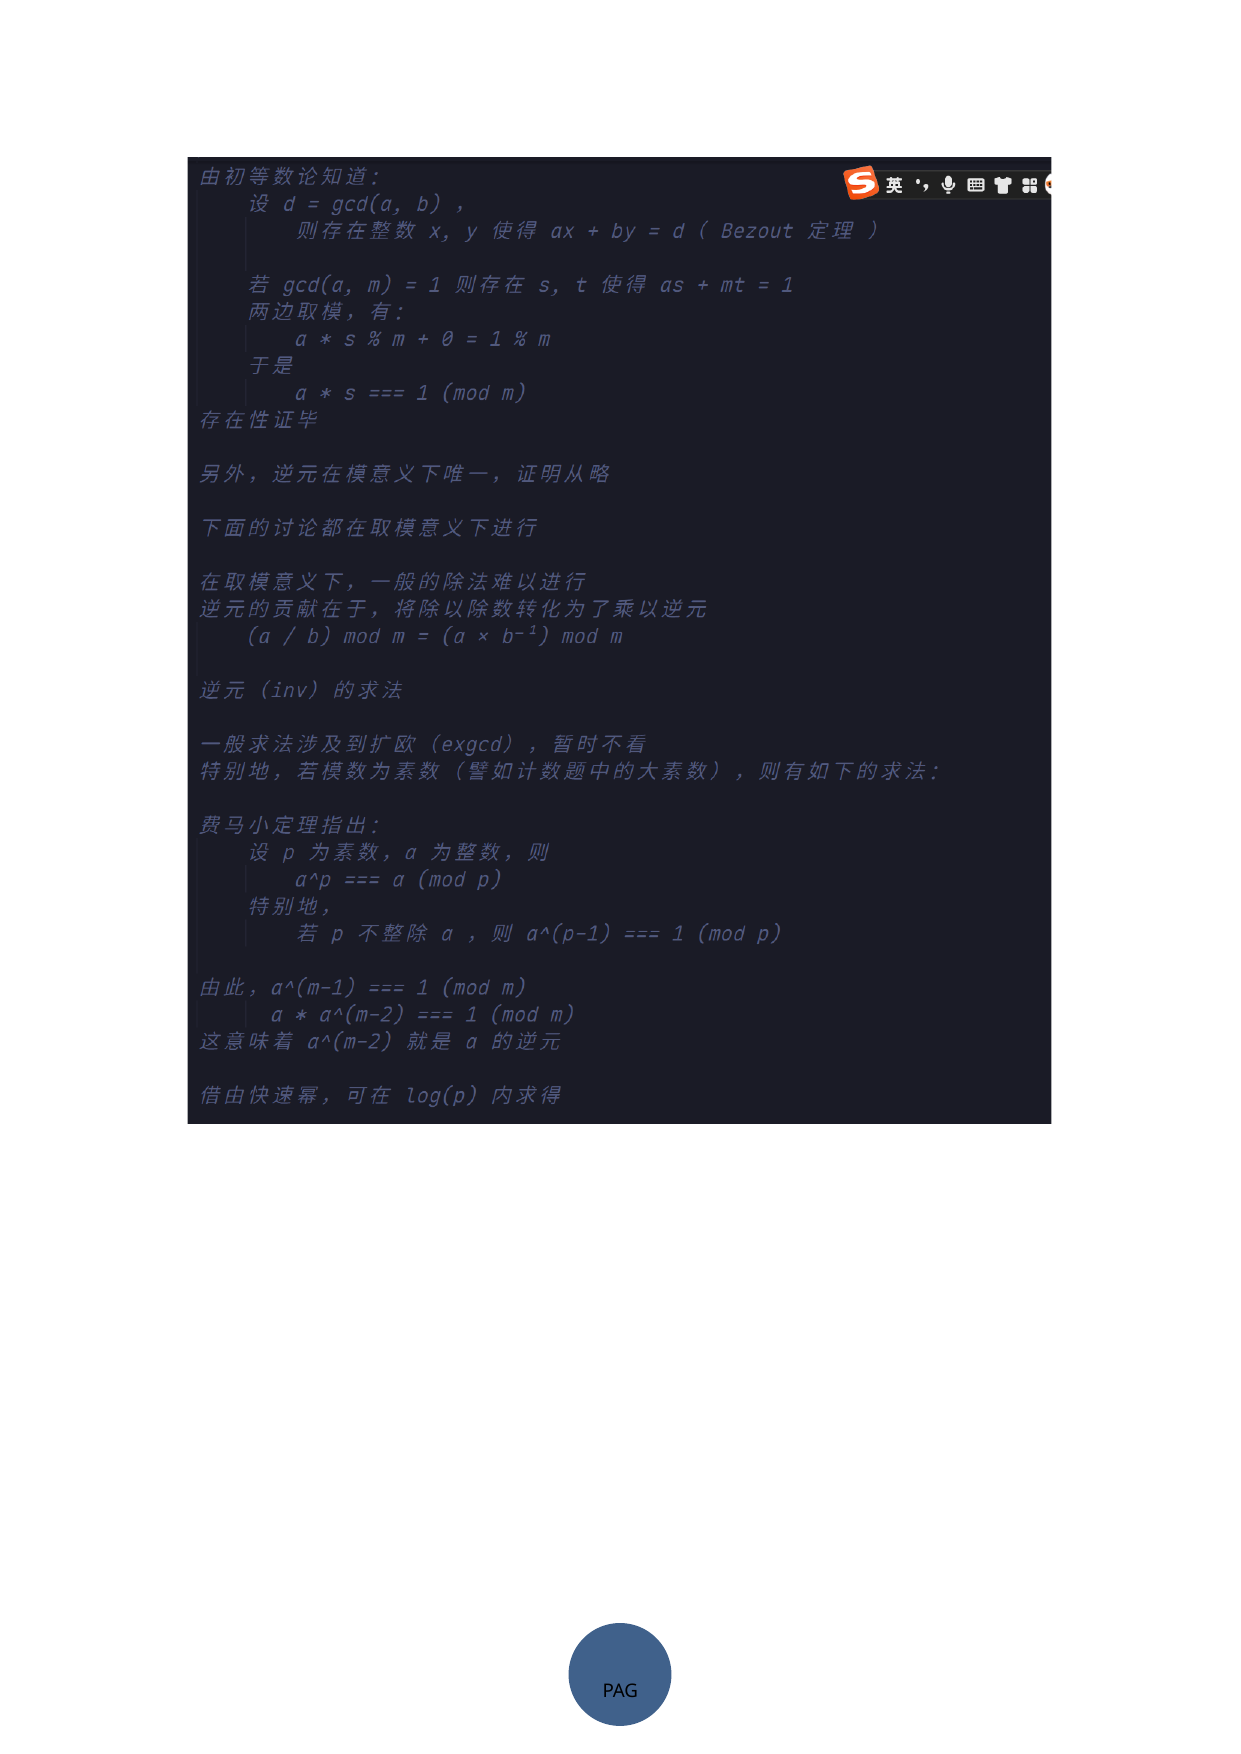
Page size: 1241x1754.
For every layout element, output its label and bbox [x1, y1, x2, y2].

picture [187, 157, 1052, 1124]
